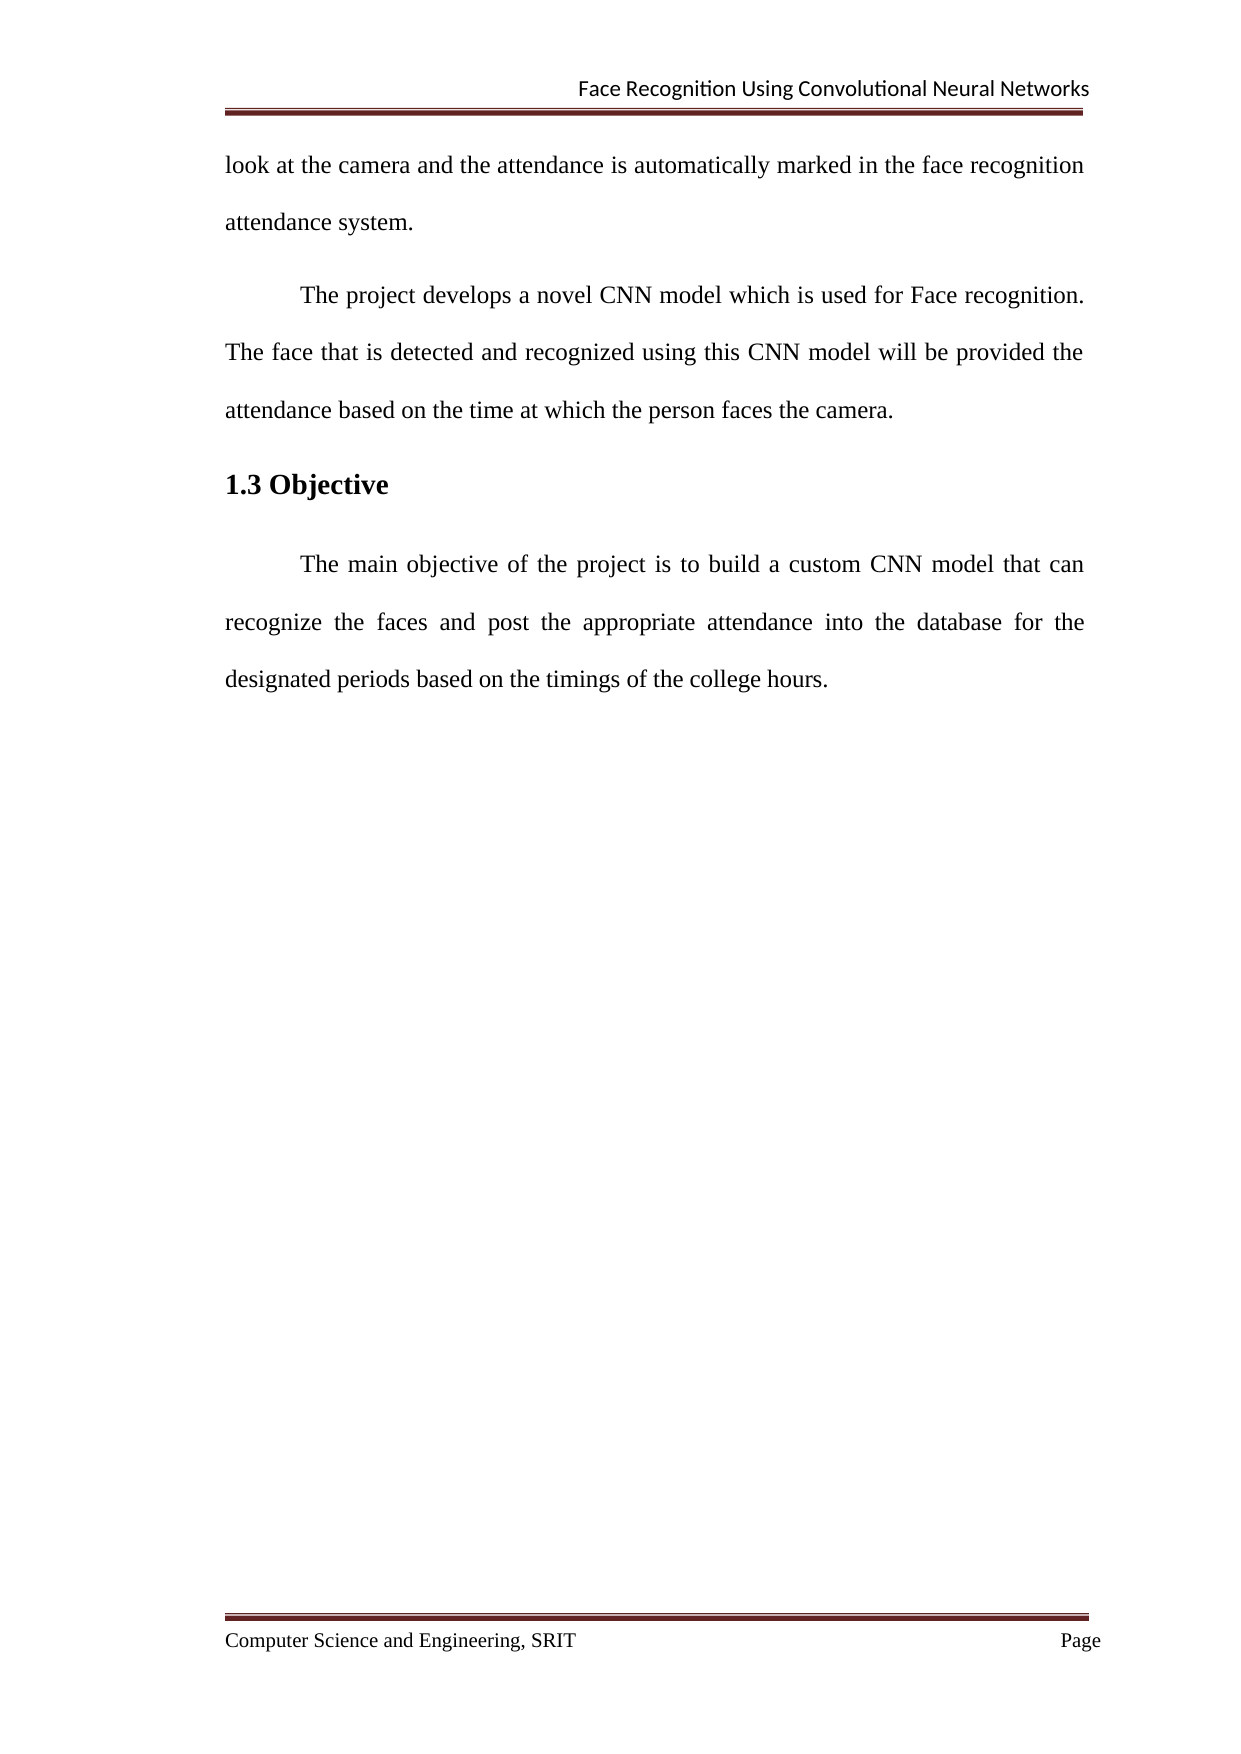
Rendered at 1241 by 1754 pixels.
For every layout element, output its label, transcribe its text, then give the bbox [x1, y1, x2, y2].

text The main objective of the project is to build a custom CNN model that can recognize the faces and post the appropriate attendance into the database for the designated periods based on the timings of the college hours. [225, 549, 1085, 693]
text The project develops a novel CNN model which is used for Face recognition. The face that is detected and recognized using this CNN model will be provided the attendance based on the time at which the person faces the camera. [225, 366, 1085, 424]
list Objective [225, 467, 1085, 501]
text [225, 179, 1085, 236]
text The project develops a novel CNN model which is used for Face recognition. The face that is detected and recognized using this CNN model will be provided the attendance based on the time at which the person faces the camera. [225, 280, 1085, 338]
